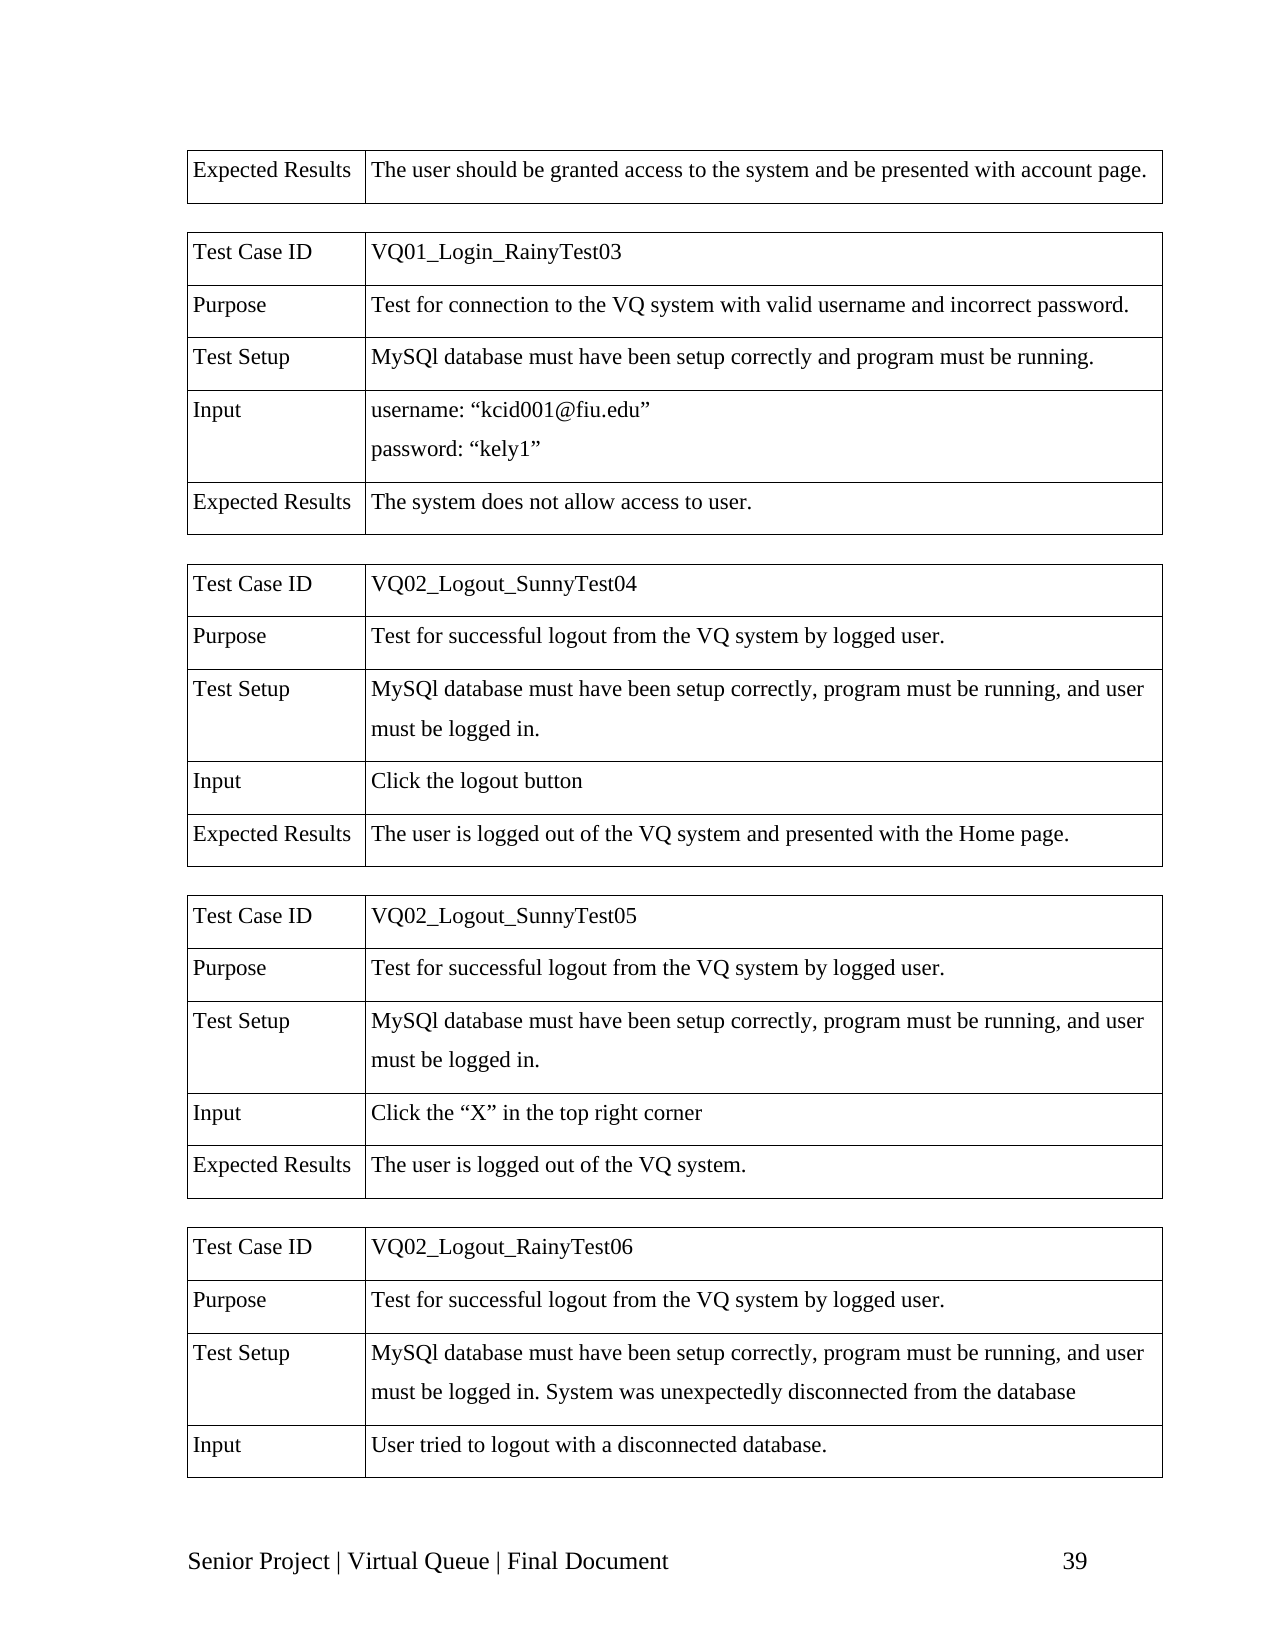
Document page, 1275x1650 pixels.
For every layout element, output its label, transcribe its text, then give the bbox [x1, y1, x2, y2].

table_cell Test for successful logout from the VQ system by logged user. [366, 949, 1162, 1001]
table_cell Expected Results [188, 151, 365, 203]
table_cell Purpose [188, 949, 365, 1001]
table_cell MySQl database must have been setup correctly, program must be running, and user must be logged in. System was unexpectedly disconnected from the database [366, 1334, 1162, 1424]
table_cell The system does not allow access to user. [366, 483, 1162, 534]
table_cell User tried to logout with a disconnected database. [366, 1426, 1162, 1477]
table_header Test Case ID [188, 896, 365, 948]
table_header Test Case ID [188, 565, 365, 616]
table_cell Purpose [188, 1281, 365, 1332]
table_cell Test Setup [188, 670, 365, 761]
table_cell Expected Results [188, 815, 365, 866]
table_cell Test Setup [188, 1334, 365, 1424]
table_cell Input [188, 1426, 365, 1477]
table_cell Test for successful logout from the VQ system by logged user. [366, 617, 1162, 669]
table_cell Input [188, 762, 365, 813]
table_cell username: “kcid001@fiu.edu” password: “kely1” [366, 391, 1162, 482]
table_cell MySQl database must have been setup correctly, program must be running, and user must be logged in. [366, 670, 1162, 761]
table_cell Purpose [188, 286, 365, 337]
table_cell The user is logged out of the VQ system. [366, 1146, 1162, 1198]
table_cell Expected Results [188, 1146, 365, 1198]
table_cell Test Setup [188, 1002, 365, 1093]
table_cell Input [188, 391, 365, 482]
table_cell Expected Results [188, 483, 365, 534]
table_cell Test for successful logout from the VQ system by logged user. [366, 1281, 1162, 1332]
table_cell MySQl database must have been setup correctly, program must be running, and user must be logged in. [366, 1002, 1162, 1093]
table_cell Test for connection to the VQ system with valid username and incorrect password. [366, 286, 1162, 337]
table_cell The user is logged out of the VQ system and presented with the Home page. [366, 815, 1162, 866]
table_header VQ02_Logout_RainyTest06 [366, 1228, 1162, 1280]
table_header Test Case ID [188, 1228, 365, 1280]
table_header VQ01_Login_RainyTest03 [366, 233, 1162, 284]
table_cell The user should be granted access to the system and be presented with account page. [366, 151, 1162, 203]
table_cell MySQl database must have been setup correctly and program must be running. [366, 338, 1162, 390]
table_cell Click the logout button [366, 762, 1162, 813]
table_header VQ02_Logout_SunnyTest05 [366, 896, 1162, 948]
table_cell Purpose [188, 617, 365, 669]
table_cell Input [188, 1094, 365, 1145]
table_cell Click the “X” in the top right corner [366, 1094, 1162, 1145]
table_header VQ02_Logout_SunnyTest04 [366, 565, 1162, 616]
table_header Test Case ID [188, 233, 365, 284]
table_cell Test Setup [188, 338, 365, 390]
